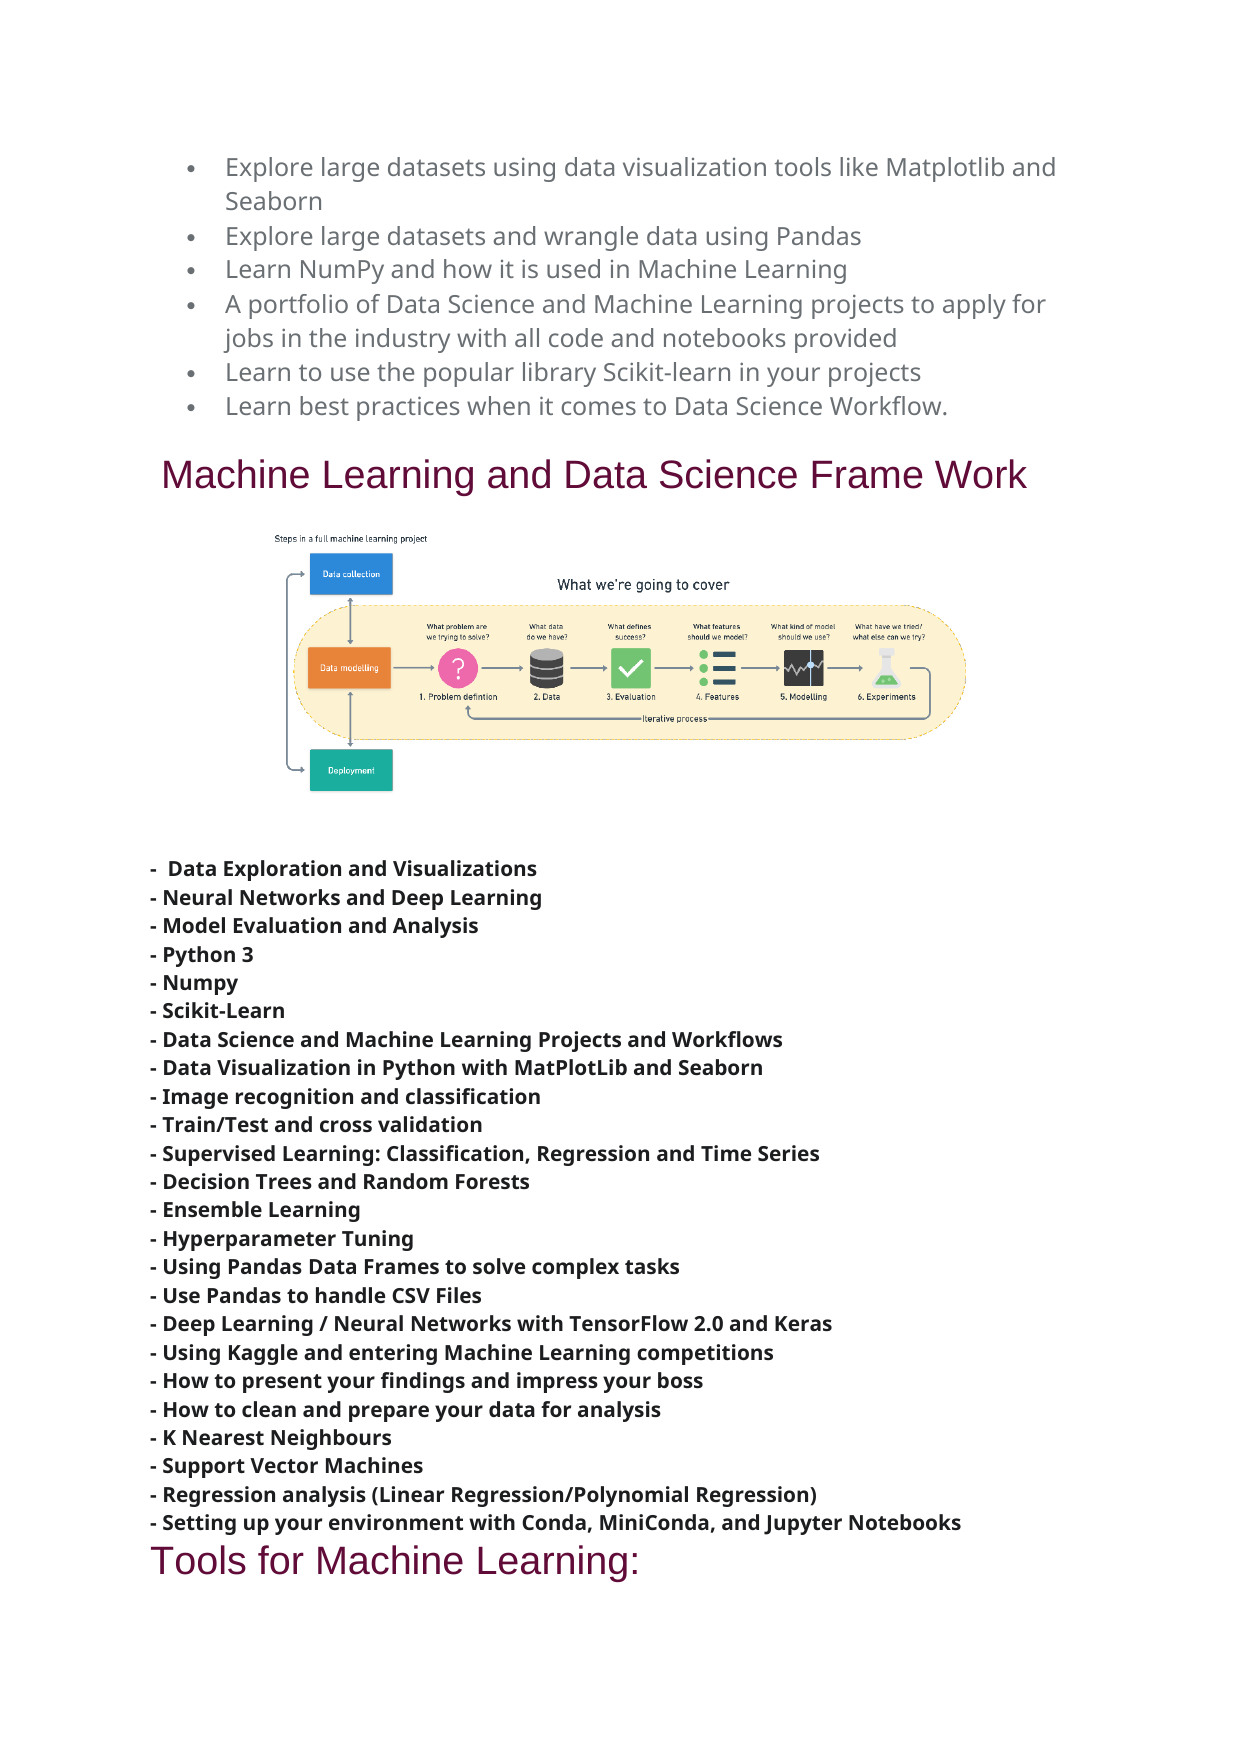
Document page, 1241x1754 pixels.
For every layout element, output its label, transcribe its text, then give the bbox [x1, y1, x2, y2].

text Tools for Machine Learning: [150, 1537, 1090, 1582]
text - Model Evaluation and Analysis [150, 911, 1090, 940]
text Machine Learning and Data Science Frame Work [150, 452, 1090, 497]
text - Decision Trees and Random Forests [150, 1167, 1090, 1196]
list Explore large datasets and wrangle data using Pandas [187, 218, 1090, 252]
text - Support Vector Machines [150, 1452, 1090, 1480]
list Learn best practices when it comes to Data Science Workflow. [187, 388, 1090, 422]
text - Python 3 [150, 940, 1090, 968]
text - Using Pandas Data Frames to solve complex tasks [150, 1252, 1090, 1281]
text - How to clean and prepare your data for analysis [150, 1395, 1090, 1423]
list Explore large datasets using data visualization tools like Matplotlib and Seaborn [187, 150, 1090, 218]
text - Supervised Learning: Classification, Regression and Time Series [150, 1139, 1090, 1167]
text - Train/Test and cross validation [150, 1110, 1090, 1139]
text - Ensemble Learning [150, 1196, 1090, 1224]
text - Neural Networks and Deep Learning [150, 883, 1090, 911]
list Learn to use the popular library Scikit-learn in your projects [187, 354, 1090, 388]
picture [265, 522, 976, 801]
text - Scikit-Learn [150, 997, 1090, 1025]
text - Data Science and Machine Learning Projects and Workflows [150, 1025, 1090, 1053]
text - Data Exploration and Visualizations [150, 854, 1090, 883]
list A portfolio of Data Science and Machine Learning projects to apply for jobs in the industry with all code and notebooks provided [187, 286, 1090, 354]
text - Hyperparameter Tuning [150, 1224, 1090, 1252]
text - Setting up your environment with Conda, MiniConda, and Jupyter Notebooks [150, 1508, 1090, 1537]
text - Regression analysis (Linear Regression/Polynomial Regression) [150, 1480, 1090, 1508]
list Learn NumPy and how it is used in Machine Learning [187, 252, 1090, 286]
text - K Nearest Neighbours [150, 1423, 1090, 1452]
text - How to present your findings and impress your boss [150, 1366, 1090, 1395]
text - Deep Learning / Neural Networks with TensorFlow 2.0 and Keras [150, 1309, 1090, 1338]
text - Using Kaggle and entering Machine Learning competitions [150, 1338, 1090, 1366]
text - Data Visualization in Python with MatPlotLib and Seaborn [150, 1053, 1090, 1082]
text - Image recognition and classification [150, 1082, 1090, 1110]
text - Numpy [150, 968, 1090, 997]
text - Use Pandas to handle CSV Files [150, 1281, 1090, 1309]
